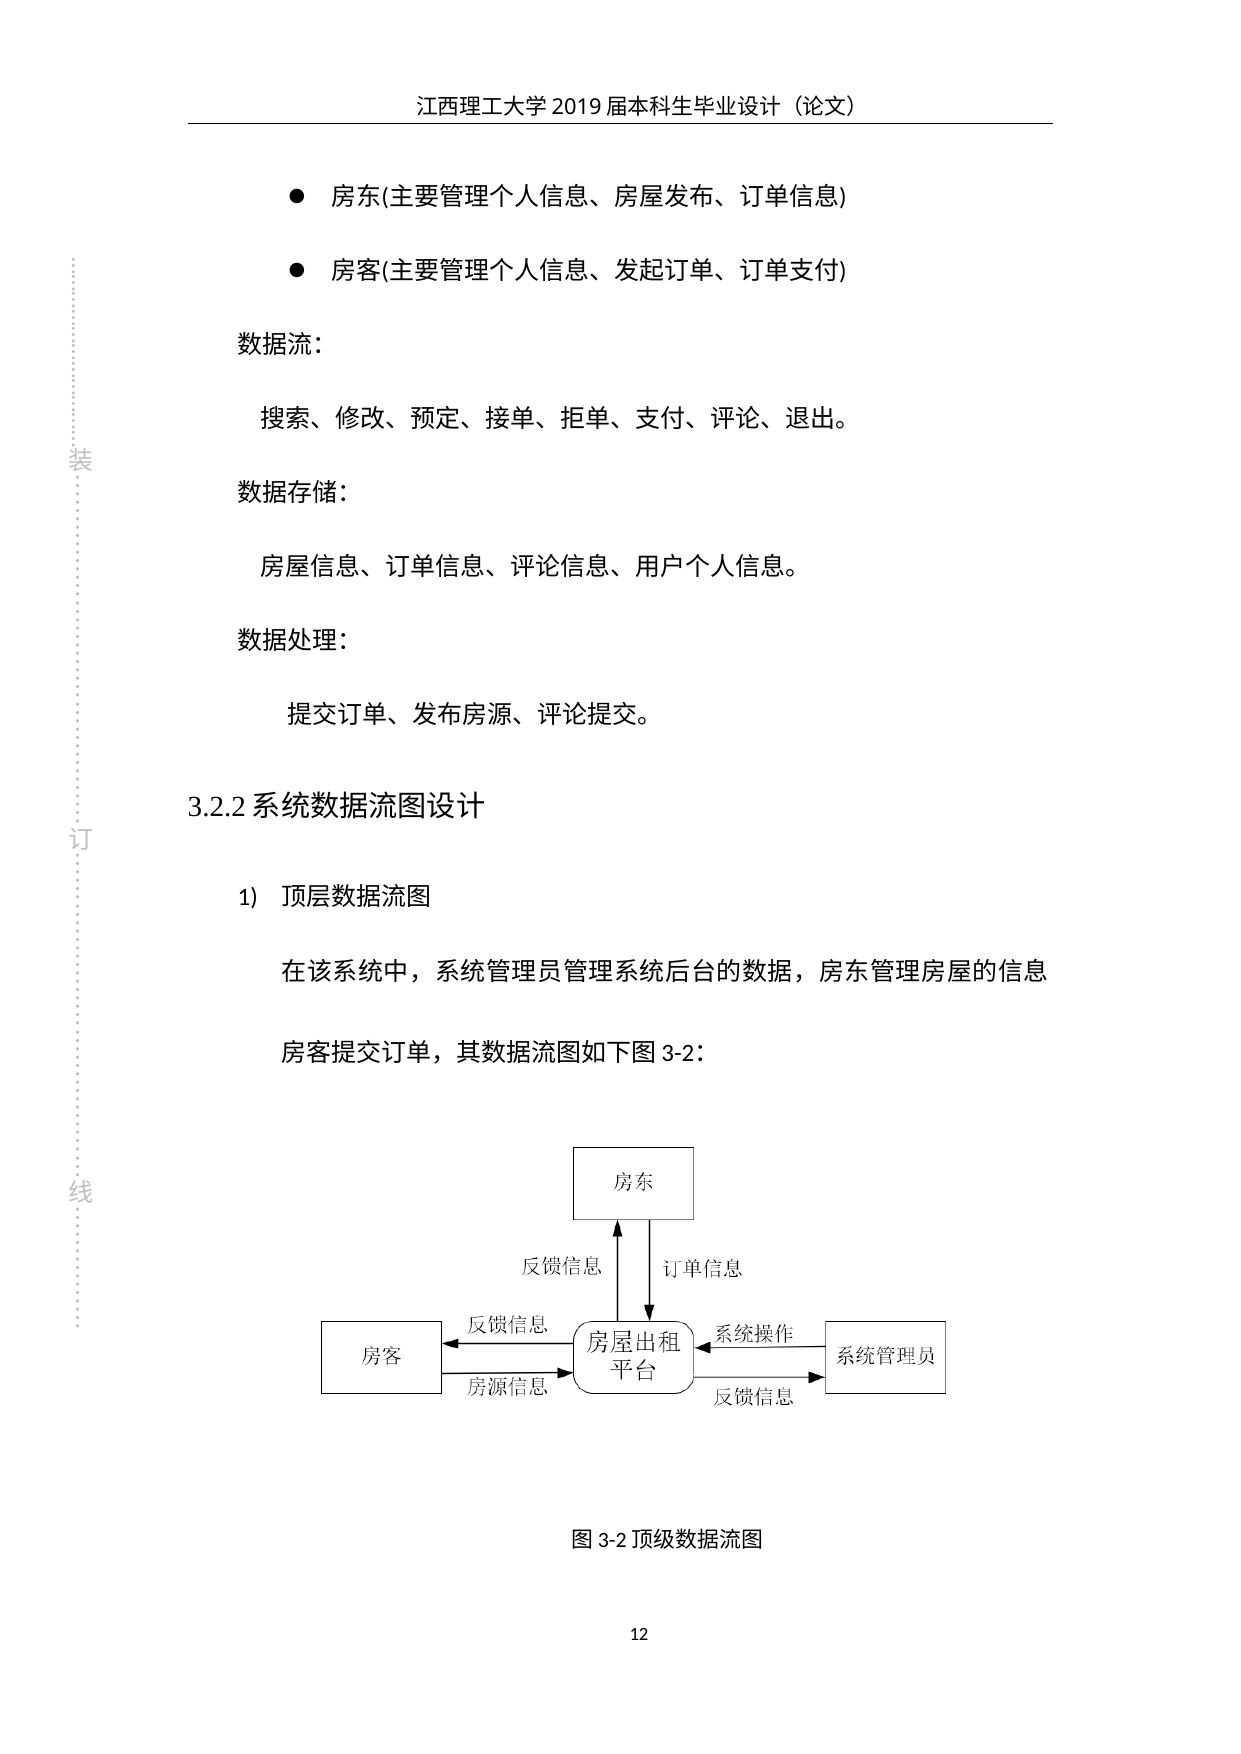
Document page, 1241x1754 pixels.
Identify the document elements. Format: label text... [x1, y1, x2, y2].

subtitle 3.2.2系统数据流图设计 [187, 771, 1053, 836]
list 房客(主要管理个人信息、发起订单、订单支付) [287, 236, 1053, 301]
text 数据流： [187, 310, 1053, 375]
list 房东(主要管理个人信息、房屋发布、订单信息) [287, 162, 1053, 227]
text 提交订单、发布房源、评论提交。 [187, 680, 1053, 745]
list 顶层数据流图 [237, 862, 1053, 927]
list 图3-2 顶级数据流图 [281, 1522, 1053, 1554]
list 在该系统中，系统管理员管理系统后台的数据，房东管理房屋的信息，房客提交订单，其数据流图如下图3-2： [281, 937, 1053, 1083]
picture [272, 1091, 1018, 1512]
text 房屋信息、订单信息、评论信息、用户个人信息。 [187, 532, 1053, 597]
text 数据处理： [187, 606, 1053, 671]
text 搜索、修改、预定、接单、拒单、支付、评论、退出。 [187, 384, 1053, 449]
text 数据存储： [187, 458, 1053, 523]
